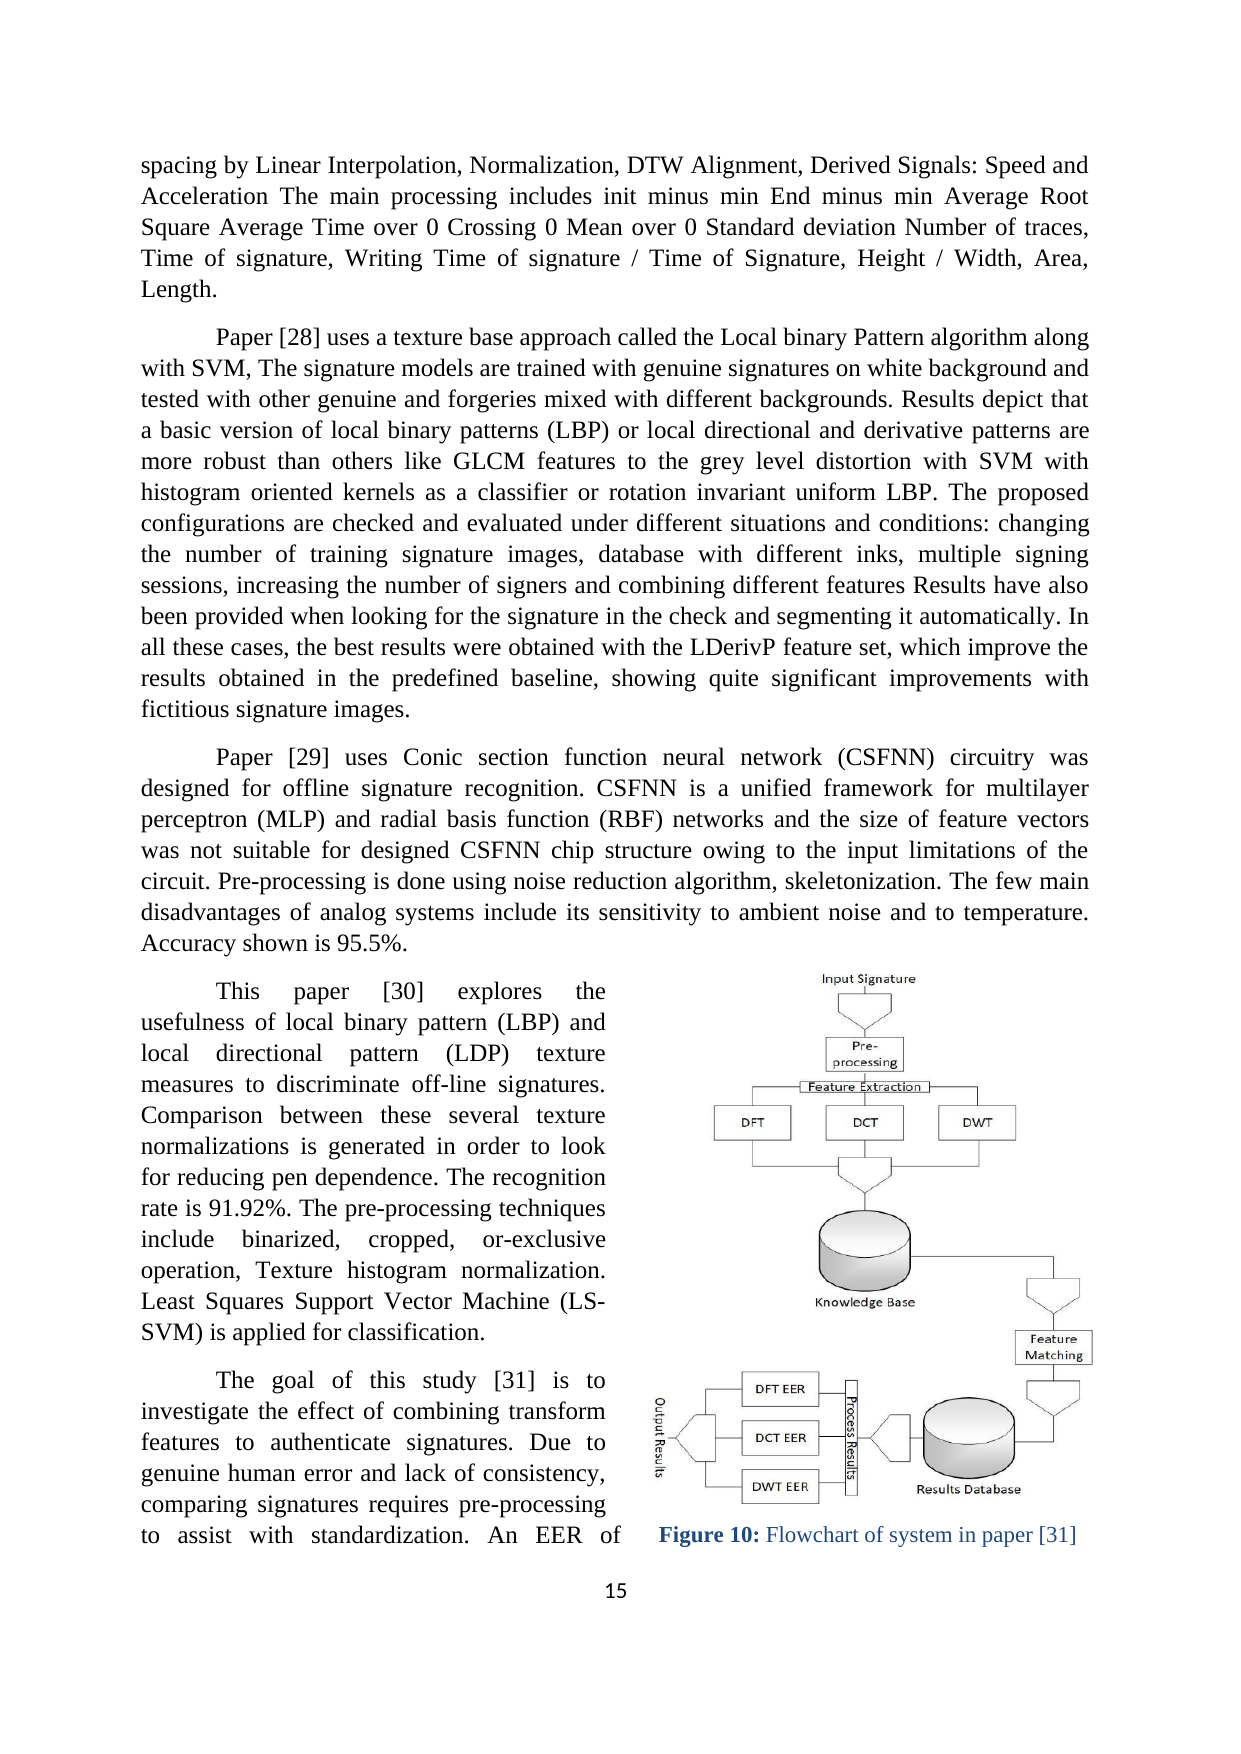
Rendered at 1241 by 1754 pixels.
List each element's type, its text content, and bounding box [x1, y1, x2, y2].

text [141, 1365, 1090, 1549]
text Paper [29] uses Conic section function neural network (CSFNN) circuitry was designed for offline signature recognition. CSFNN is a unified framework for multilayer perceptron (MLP) and radial basis function (RBF) networks and the size of feature vectors was not suitable for designed CSFNN chip structure owing to the input limitations of the circuit. Pre-processing is done using noise reduction algorithm, skeletonization. The few main disadvantages of analog systems include its sensitivity to ambient noise and to temperature. Accuracy shown is 95.5%. [141, 742, 1090, 957]
picture [625, 973, 1116, 1511]
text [141, 150, 1090, 303]
text Paper [28] uses a texture base approach called the Local binary Pattern algorithm along with SVM, The signature models are trained with genuine signatures on white background and tested with other genuine and forgeries mixed with different backgrounds. Results depict that a basic version of local binary patterns (LBP) or local directional and derivative patterns are more robust than others like GLCM features to the grey level distortion with SVM with histogram oriented kernels as a classifier or rotation invariant uniform LBP. The proposed configurations are checked and evaluated under different situations and conditions: changing the number of training signature images, database with different inks, multiple signing sessions, increasing the number of signers and combining different features Results have also been provided when looking for the signature in the check and segmenting it automatically. In all these cases, the best results were obtained with the LDerivP feature set, which improve the results obtained in the predefined baseline, showing quite significant improvements with fictitious signature images. [141, 322, 1090, 723]
text This paper [30] explores the usefulness of local binary pattern (LBP) and local directional pattern (LDP) texture measures to discriminate off-line signatures. Comparison between these several texture normalizations is generated in order to look for reducing pen dependence. The recognition rate is 91.92%. The pre-processing techniques include binarized, cropped, or-exclusive operation, Texture histogram normalization. Least Squares Support Vector Machine (LS-SVM) is applied for classification. [141, 976, 625, 1346]
